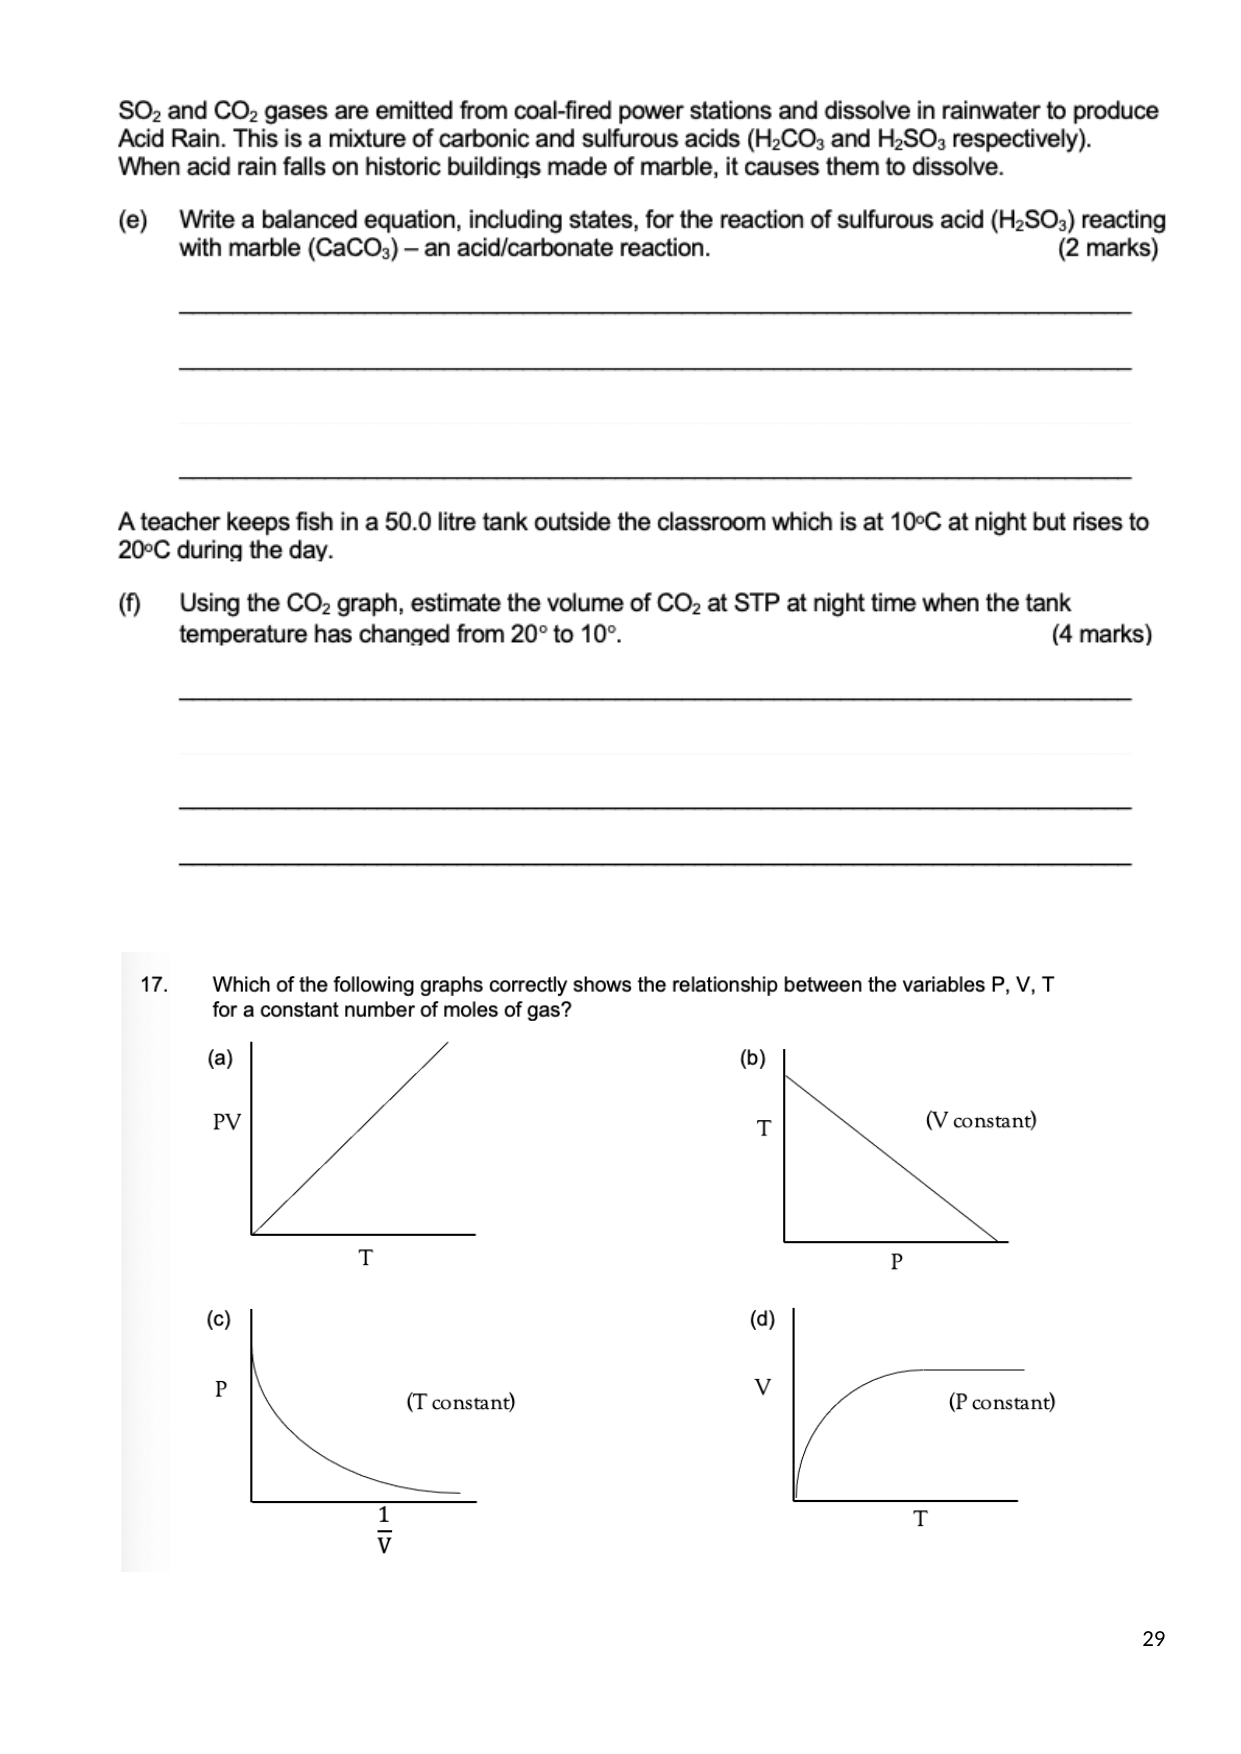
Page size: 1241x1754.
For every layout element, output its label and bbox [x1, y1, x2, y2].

picture [121, 952, 1119, 1572]
picture [75, 75, 1195, 934]
